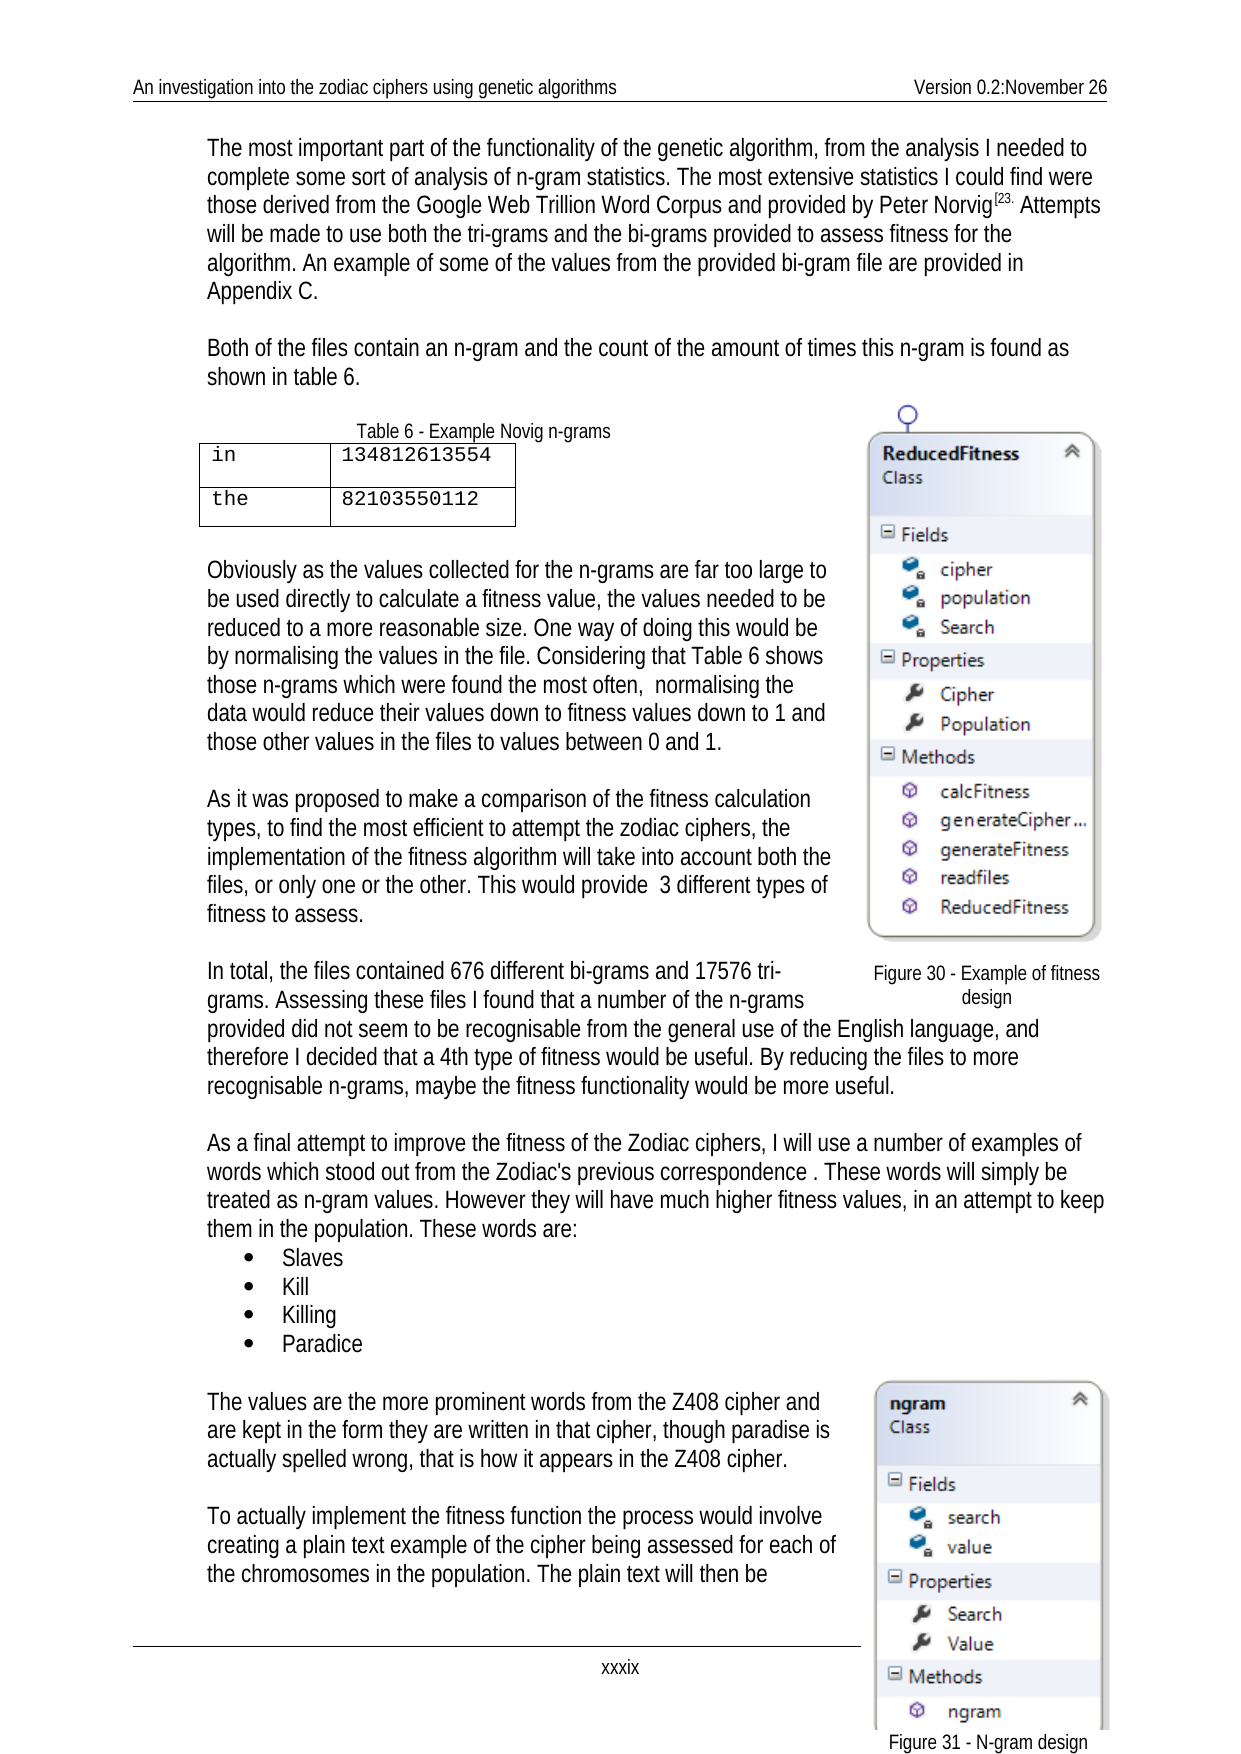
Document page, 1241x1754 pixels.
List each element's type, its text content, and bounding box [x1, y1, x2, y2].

table_cell 82103550112 [331, 488, 515, 526]
picture [861, 1366, 1116, 1730]
text Both of the files contain an n-gram and the count of the amount of times this n-gram is found as shown in table 6. [207, 333, 1107, 391]
table_cell the [200, 488, 330, 526]
list Slaves [244, 1243, 1107, 1272]
text As a final attempt to improve the fitness of the Zodiac ciphers, I will use a number of examples of words which stood out from the Zodiac's previous correspondence . These words will simply be treated as n-gram values. However they will have much higher fitness values, in an attempt to keep them in the population. These words are: [207, 1128, 1107, 1243]
list Killing [244, 1300, 1107, 1329]
list Kill [244, 1272, 1107, 1300]
table_header 134812613554 [331, 444, 515, 487]
text Obviously as the values collected for the n-grams are far too large to be used directly to calculate a fitness value, the values needed to be reduced to a more reasonable size. One way of doing this would be by normalising the values in the file. Considering that Table 6 shows those n-grams which were found the most often, normalising the data would reduce their values down to fitness values down to 1 and those other values in the files to values between 0 and 1. [207, 555, 853, 756]
picture [853, 390, 1108, 950]
text As it was proposed to make a comparison of the fitness calculation types, to find the most efficient to attempt the zodiac ciphers, the implementation of the fitness algorithm will take into account both the files, or only one or the other. This would provide 3 different types of fitness to assess. [207, 784, 853, 928]
text The most important part of the functionality of the genetic algorithm, from the analysis I needed to complete some sort of analysis of n-gram statistics. The most extensive statistics I could find were those derived from the Google Web Trillion Word Corpus and provided by Peter Norvig[23. Attempts will be made to use both the tri-grams and the bi-grams provided to assess fitness for the algorithm. An example of some of the values from the provided bi-gram file are provided in Appendix C. [207, 133, 1107, 305]
text In total, the files contained 676 different bi-grams and 17576 tri-grams. Assessing these files I found that a number of the n-grams provided did not seem to be recognisable from the general use of the English language, and therefore I decided that a 4th type of fitness would be useful. By reducing the files to more recognisable n-grams, maybe the fitness functionality would be more useful. [207, 956, 1107, 1099]
text The values are the more prominent words from the Z408 cipher and are kept in the form they are written in that cipher, though paradise is actually spelled wrong, that is how it appears in the Z408 cipher. [207, 1387, 861, 1473]
list Paradice [244, 1329, 1107, 1358]
table_header in [200, 444, 330, 487]
